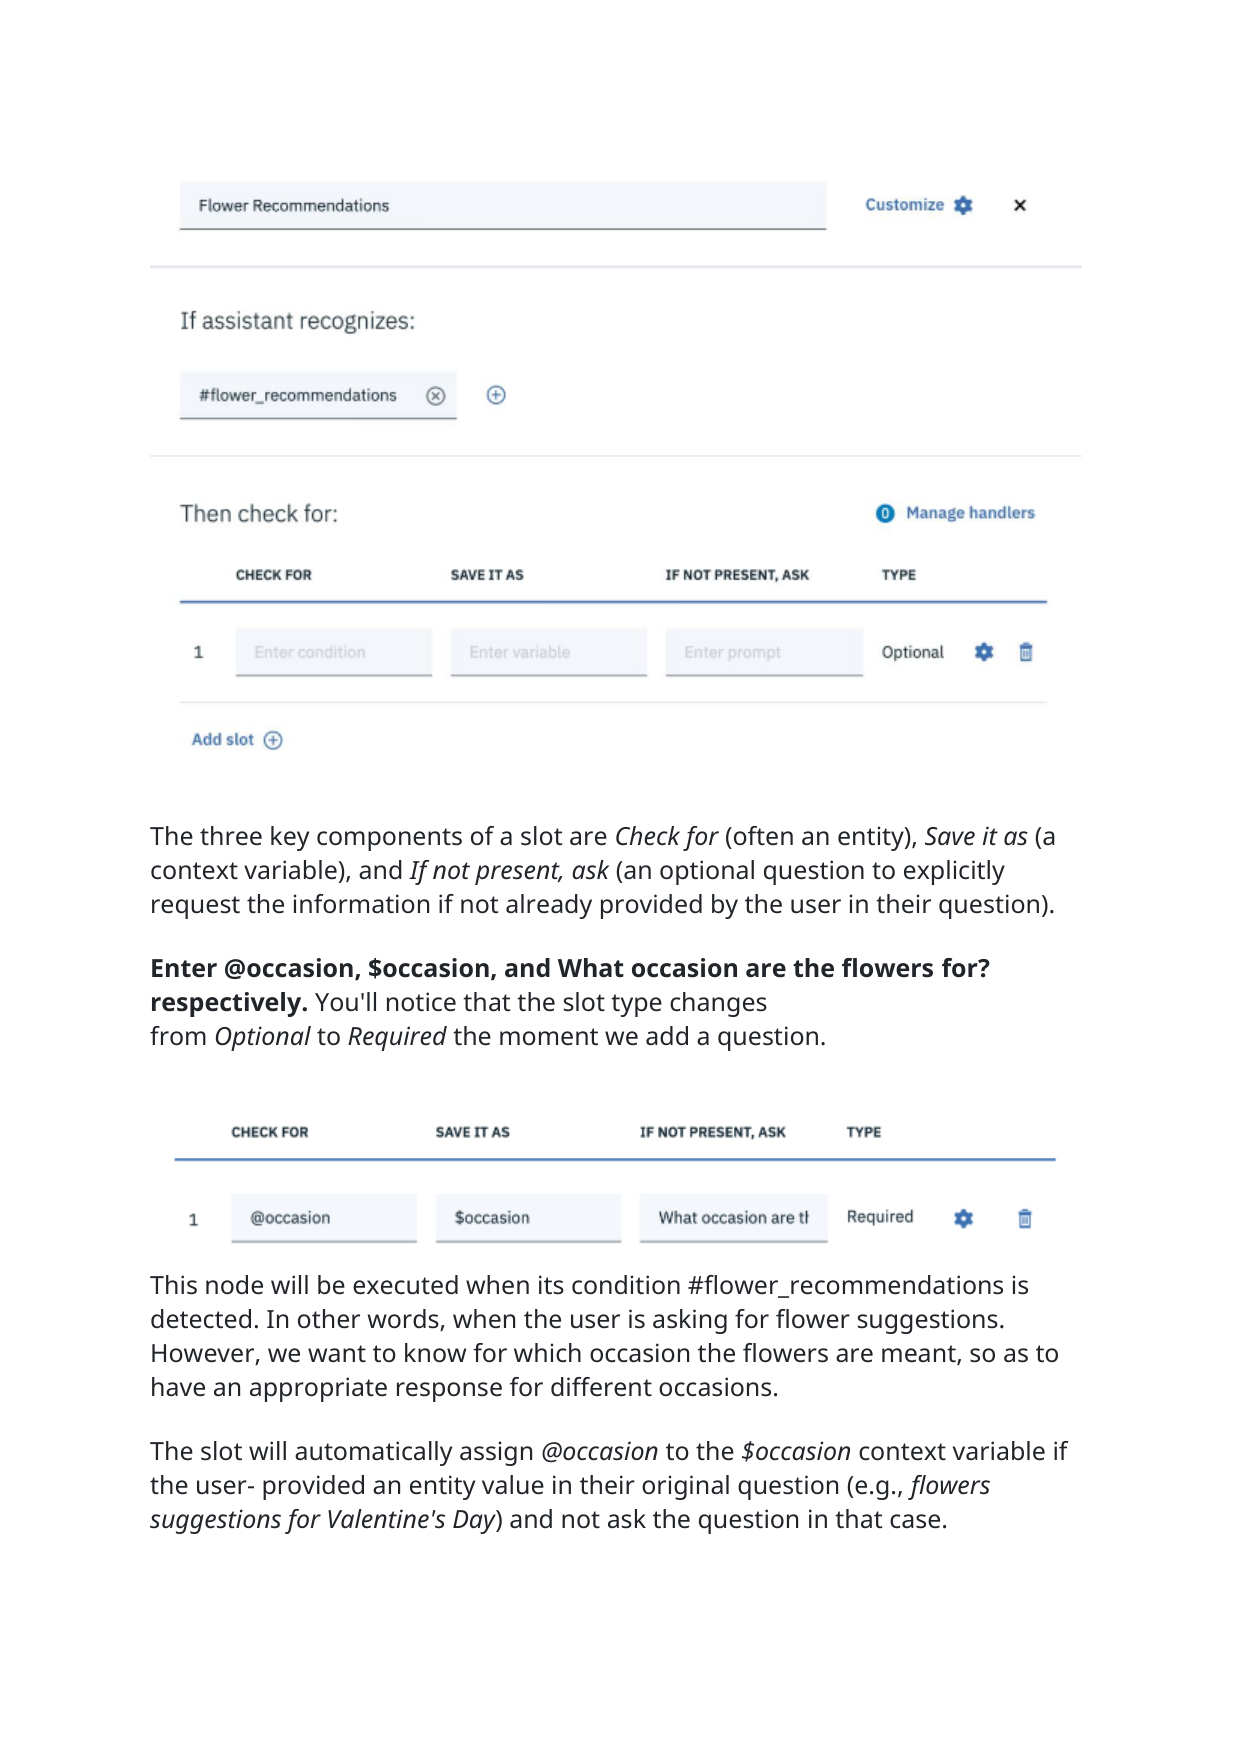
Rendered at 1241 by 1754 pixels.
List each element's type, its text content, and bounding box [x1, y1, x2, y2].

text The slot will automatically assign @occasion to the $occasion context variable if the user- provided an entity value in their original question (e.g., flowers suggestions for Valentine's Day) and not ask the question in that case. [150, 1433, 1090, 1536]
text This node will be executed when its condition #flower_recommendations is detected. In other words, when the user is asking for flower suggestions. However, we want to know for which occasion the flowers are meant, so as to have an appropriate response for different occasions. [150, 1268, 1090, 1404]
text Enter @occasion, $occasion, and What occasion are the flowers for? respectively. You'll notice that the slot type changes from Optional to Required the moment we add a question. [150, 950, 1090, 1052]
picture [150, 1081, 1088, 1268]
text The three key components of a slot are Check for (often an entity), Save it as (a context variable), and If not present, ask (an optional question to explicitly request the information if not already provided by the user in their question). [150, 819, 1090, 921]
picture [150, 150, 1088, 819]
